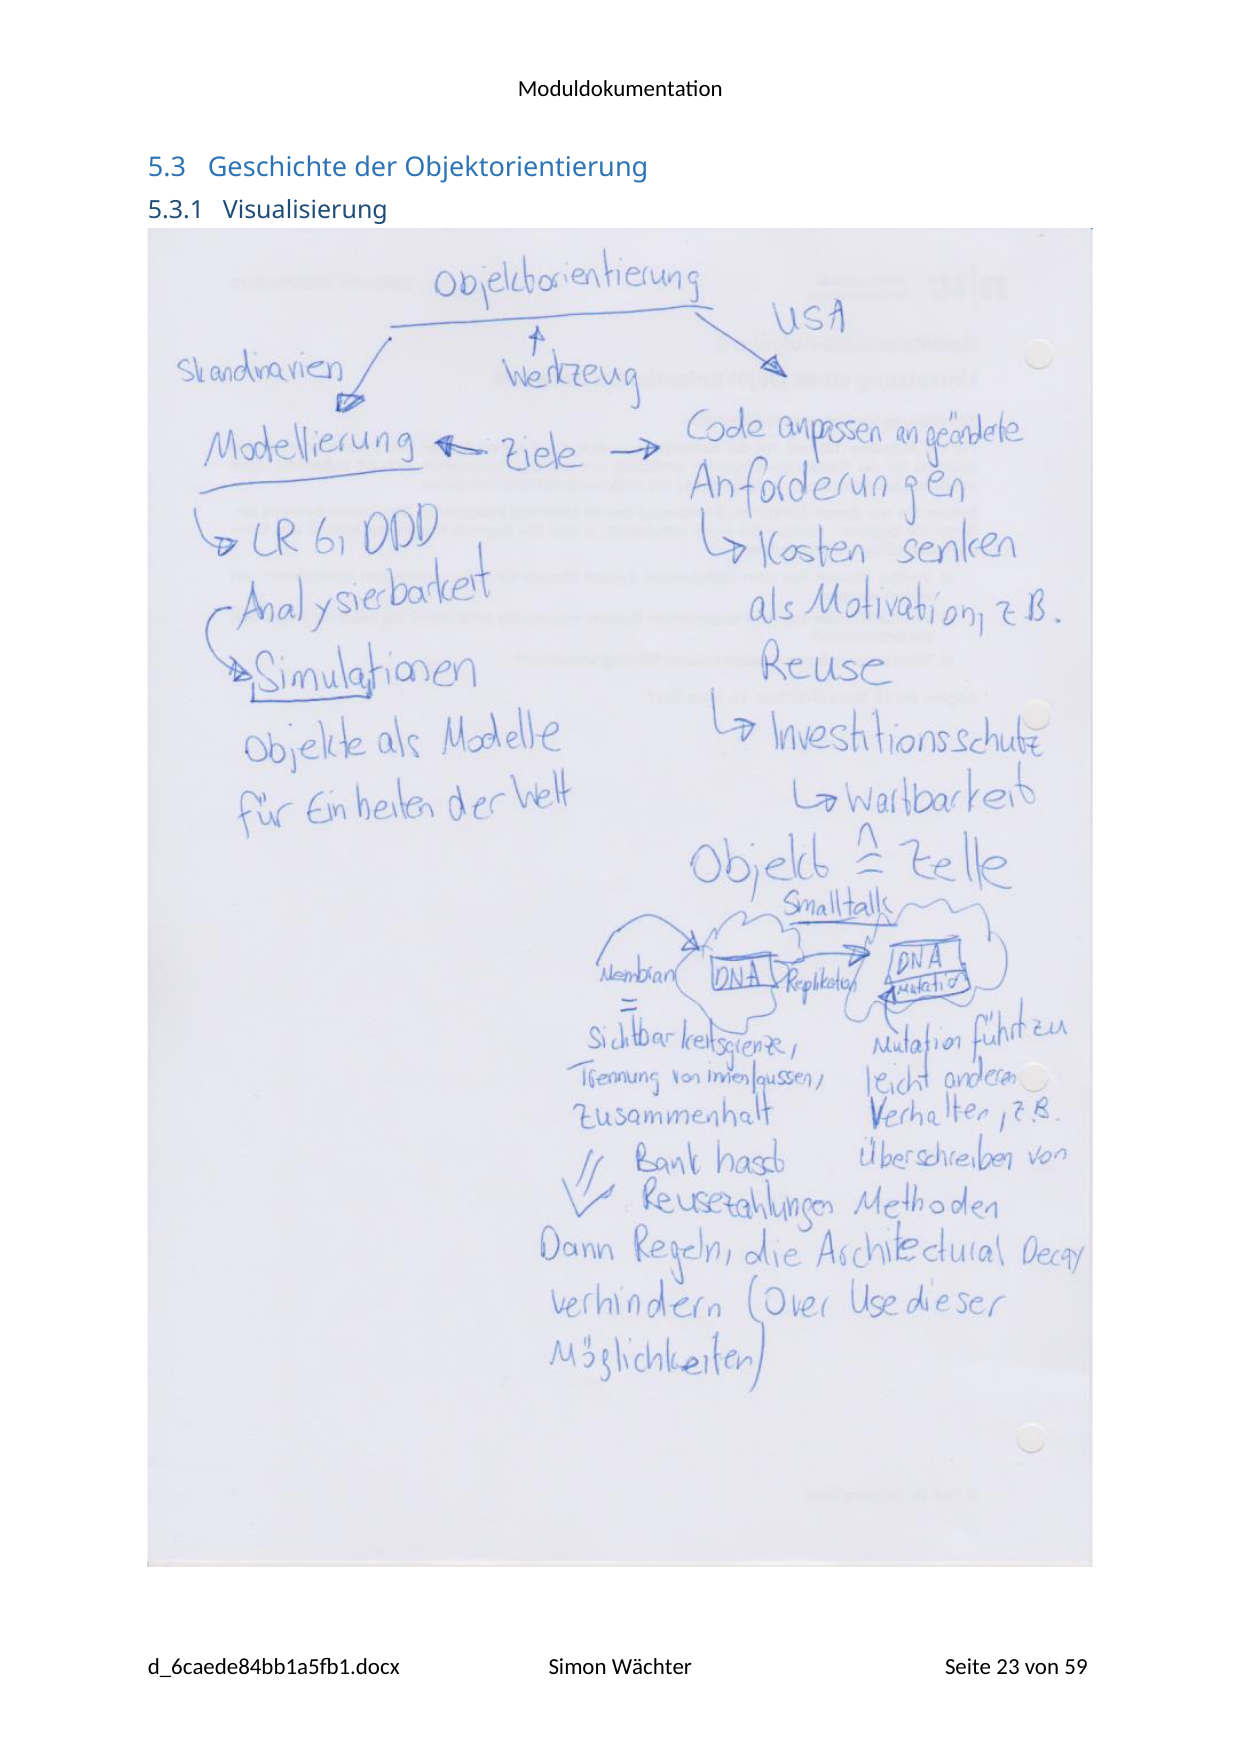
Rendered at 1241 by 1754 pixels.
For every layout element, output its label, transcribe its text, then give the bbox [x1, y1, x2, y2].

subtitle Visualisierung [148, 192, 1093, 226]
picture [147, 228, 1093, 1567]
subtitle Geschichte der Objektorientierung [148, 148, 1093, 184]
